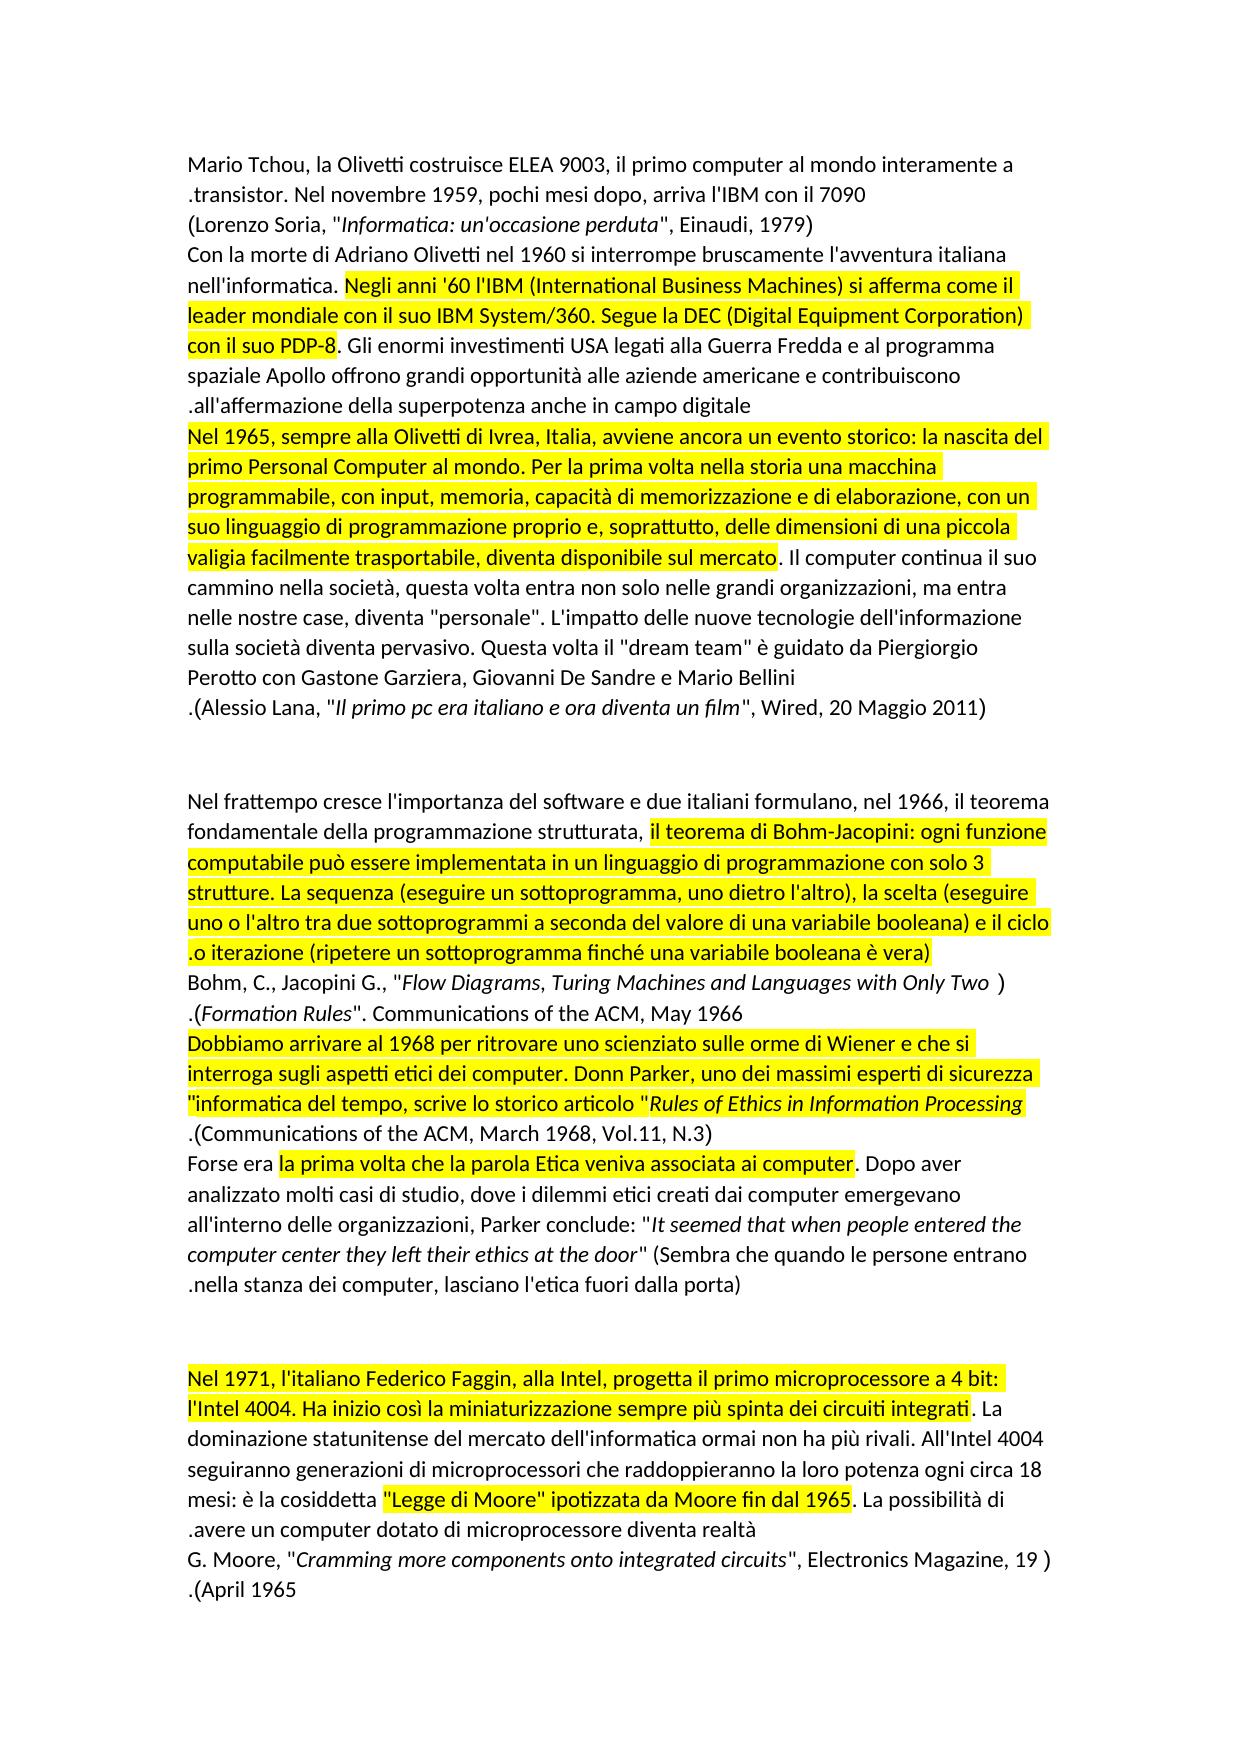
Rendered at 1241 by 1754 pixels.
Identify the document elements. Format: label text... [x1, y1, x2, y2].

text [187, 1364, 1053, 1603]
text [187, 150, 1053, 722]
text Nel frattempo cresce l'importanza del software e due italiani formulano, nel 1966, il teorema fondamentale della programmazione strutturata, il teorema di Bohm-Jacopini: ogni funzione computabile può essere implementata in un linguaggio di programmazione con solo 3 strutture. La sequenza (eseguire un sottoprogramma, uno dietro l'altro), la scelta (eseguire uno o l'altro tra due sottoprogrammi a seconda del valore di una variabile booleana) e il ciclo o iterazione (ripetere un sottoprogramma finché una variabile booleana è vera). (Bohm, C., Jacopini G., "Flow Diagrams, Turing Machines and Languages with Only Two Formation Rules". Communications of the ACM, May 1966). Dobbiamo arrivare al 1968 per ritrovare uno scienziato sulle orme di Wiener e che si interroga sugli aspetti etici dei computer. Donn Parker, uno dei massimi esperti di sicurezza informatica del tempo, scrive lo storico articolo "Rules of Ethics in Information Processing" (Communications of the ACM, March 1968, Vol.11, N.3). Forse era la prima volta che la parola Etica veniva associata ai computer. Dopo aver analizzato molti casi di studio, dove i dilemmi etici creati dai computer emergevano all'interno delle organizzazioni, Parker conclude: "It seemed that when people entered the computer center they left their ethics at the door" (Sembra che quando le persone entrano nella stanza dei computer, lasciano l'etica fuori dalla porta). [187, 787, 1053, 1298]
